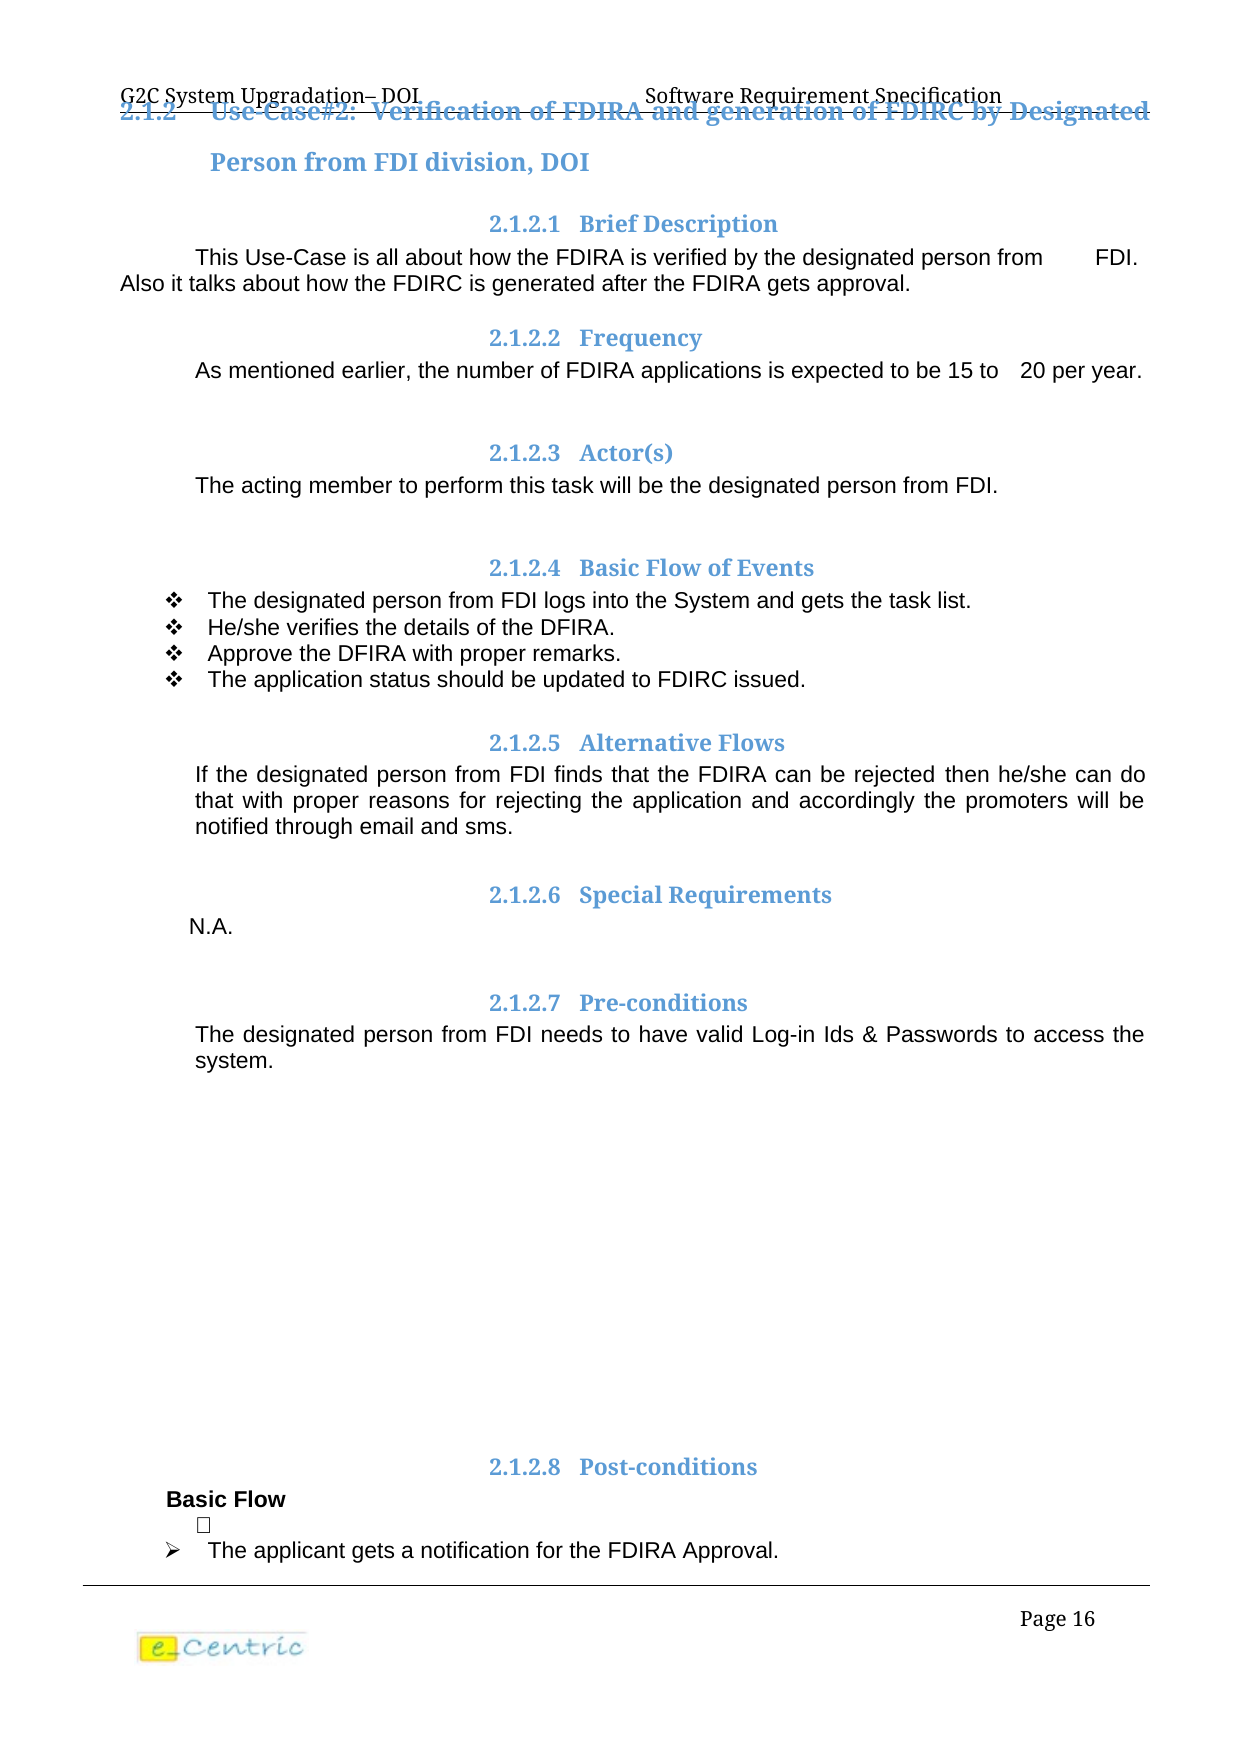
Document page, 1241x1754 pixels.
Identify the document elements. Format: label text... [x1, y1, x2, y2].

subtitle Pre-conditions [489, 987, 1150, 1018]
text This Use-Case is all about how the FDIRA is verified by the designated person from FDI. Also it talks about how the FDIRC is generated after the FDIRA gets approval. [120, 244, 1150, 296]
list If the designated person from FDI finds that the FDIRA can be rejected then he/she can do that with proper reasons for rejecting the application and accordingly the promoters will be notified through email and sms. [195, 762, 1146, 839]
subtitle Brief Description [489, 208, 1150, 239]
subtitle Frequency [489, 321, 1150, 353]
list Approve the DFIRA with proper remarks. [164, 640, 1150, 666]
text As mentioned earlier, the number of FDIRA applications is expected to be 15 to 20 per year. [120, 357, 1150, 383]
subtitle Special Requirements [489, 878, 1150, 910]
list The application status should be updated to FDIRC issued. [164, 666, 1150, 693]
subtitle Alternative Flows [489, 727, 1150, 758]
subtitle Basic Flow of Events [489, 552, 1150, 583]
list He/she verifies the details of the DFIRA. [164, 614, 1150, 640]
list N.A. [120, 914, 1146, 940]
list Basic Flow [120, 1487, 1146, 1512]
picture [134, 1629, 309, 1666]
subtitle Actor(s) [489, 437, 1150, 468]
list The designated person from FDI needs to have valid Log-in Ids & Passwords to access the system. [195, 1022, 1146, 1074]
text The acting member to perform this task will be the designated person from FDI. [120, 472, 1150, 498]
subtitle Post-conditions [489, 1451, 1150, 1483]
subtitle Use-Case#2: Verification of FDIRA and generation of FDIRC by Designated Person from FDI division, DOI [120, 94, 1150, 179]
list The applicant gets a notification for the FDIRA Approval. [164, 1538, 1146, 1564]
list The designated person from FDI logs into the System and gets the task list. [164, 587, 1150, 614]
